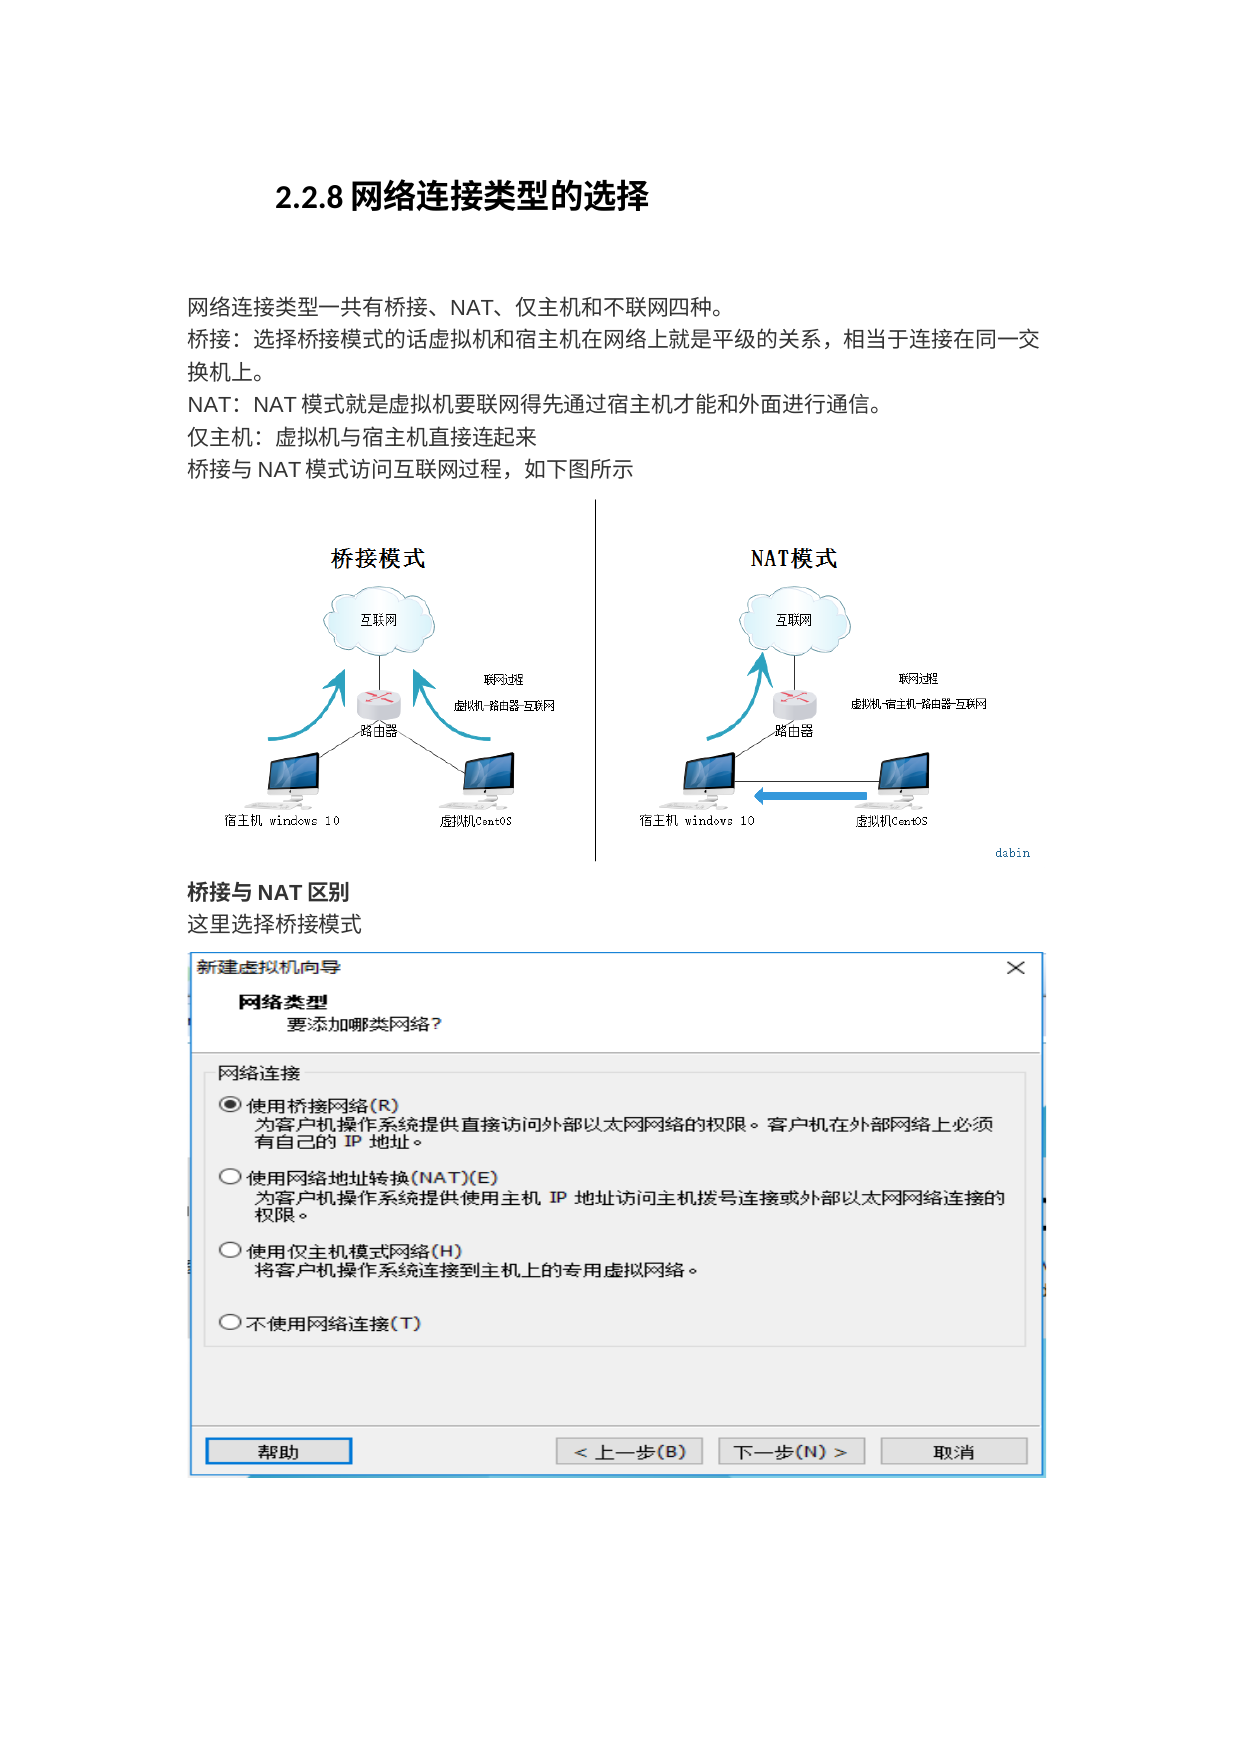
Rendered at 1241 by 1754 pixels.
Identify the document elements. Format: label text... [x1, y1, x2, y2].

text NAT：NAT模式就是虚拟机要联网得先通过宿主机才能和外面进行通信。 [187, 387, 1053, 419]
picture [187, 490, 1045, 868]
subtitle 网络连接类型的选择 [275, 162, 1053, 227]
text 网络连接类型一共有桥接、NAT、仅主机和不联网四种。 [187, 289, 1053, 322]
text 桥接与NAT模式访问互联网过程，如下图所示 [187, 452, 1053, 484]
text 桥接与NAT区别 [187, 874, 1053, 907]
text 仅主机：虚拟机与宿主机直接连起来 [187, 419, 1053, 452]
text 桥接：选择桥接模式的话虚拟机和宿主机在网络上就是平级的关系，相当于连接在同一交换机上。 [187, 322, 1053, 387]
text 这里选择桥接模式 [187, 907, 1053, 939]
picture [187, 952, 1047, 1478]
